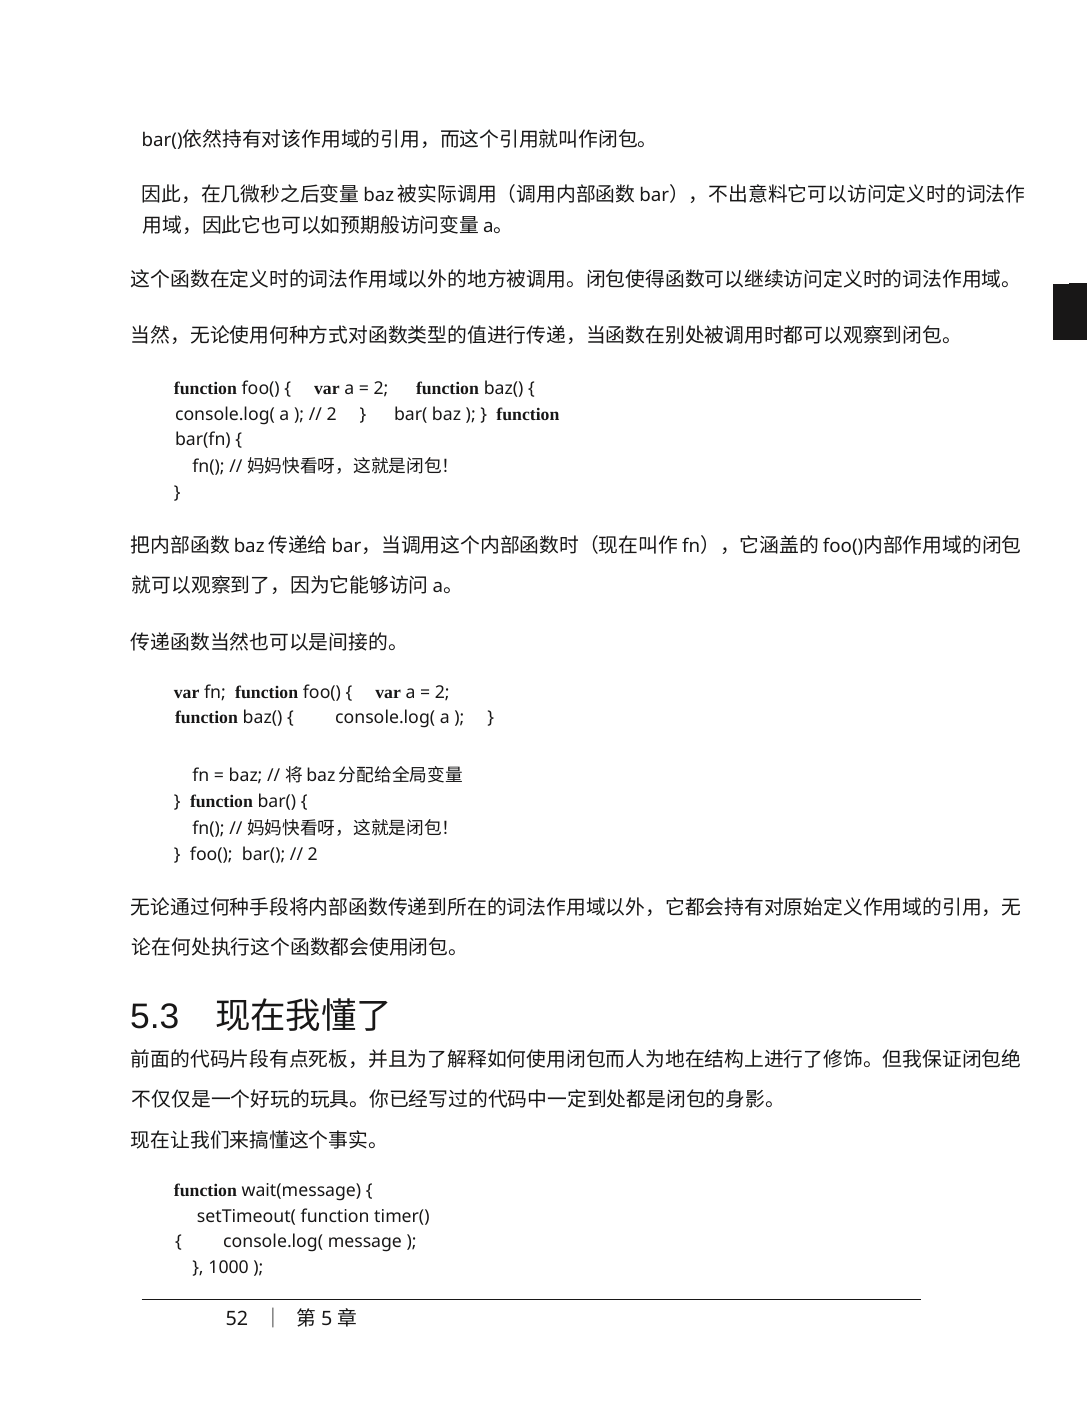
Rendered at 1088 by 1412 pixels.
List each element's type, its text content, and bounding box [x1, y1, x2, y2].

text 传递函数当然也可以是间接的。 [131, 626, 1040, 655]
text bar()依然持有对该作用域的引用，而这个引用就叫作闭包。 [141, 124, 1040, 152]
text fn = baz; // 将baz分配给全局变量 [174, 761, 765, 786]
text 因此，在几微秒之后变量baz被实际调用（调用内部函数bar），不出意料它可以访问定义时的词法作用域，因此它也可以如预期般访问变量a。 [141, 178, 1040, 238]
text function foo() { var a = 2; function baz() { console.log( a ); // 2 } bar( baz ); } function bar(fn) { [174, 376, 569, 451]
text function wait(message) { [174, 1177, 765, 1202]
text }, 1000 ); [174, 1254, 765, 1278]
text } foo(); bar(); // 2 [174, 841, 401, 866]
text 把内部函数baz传递给bar，当调用这个内部函数时（现在叫作fn），它涵盖的foo()内部作用域的闭包就可以观察到了，因为它能够访问a。 [131, 529, 1040, 598]
text 当然，无论使用何种方式对函数类型的值进行传递，当函数在别处被调用时都可以观察到闭包。 [131, 319, 1040, 348]
text 前面的代码片段有点死板，并且为了解释如何使用闭包而人为地在结构上进行了修饰。但我保证闭包绝不仅仅是一个好玩的玩具。你已经写过的代码中一定到处都是闭包的身影。 [131, 1044, 1040, 1113]
text fn(); // 妈妈快看呀，这就是闭包！ [174, 814, 765, 839]
text setTimeout( function timer() { console.log( message ); [174, 1203, 595, 1253]
text } [174, 480, 765, 504]
text } function bar() { [174, 788, 445, 812]
text fn(); // 妈妈快看呀，这就是闭包！ [174, 452, 765, 478]
text 无论通过何种手段将内部函数传递到所在的词法作用域以外，它都会持有对原始定义作用域的引用，无论在何处执行这个函数都会使用闭包。 [131, 891, 1040, 960]
subtitle 5.3 现在我懂了 [130, 988, 1040, 1039]
text 现在让我们来搞懂这个事实。 [131, 1124, 1040, 1153]
text 这个函数在定义时的词法作用域以外的地方被调用。闭包使得函数可以继续访问定义时的词法作用域。 [131, 263, 1040, 292]
text var fn; function foo() { var a = 2; function baz() { console.log( a ); } [174, 679, 525, 729]
